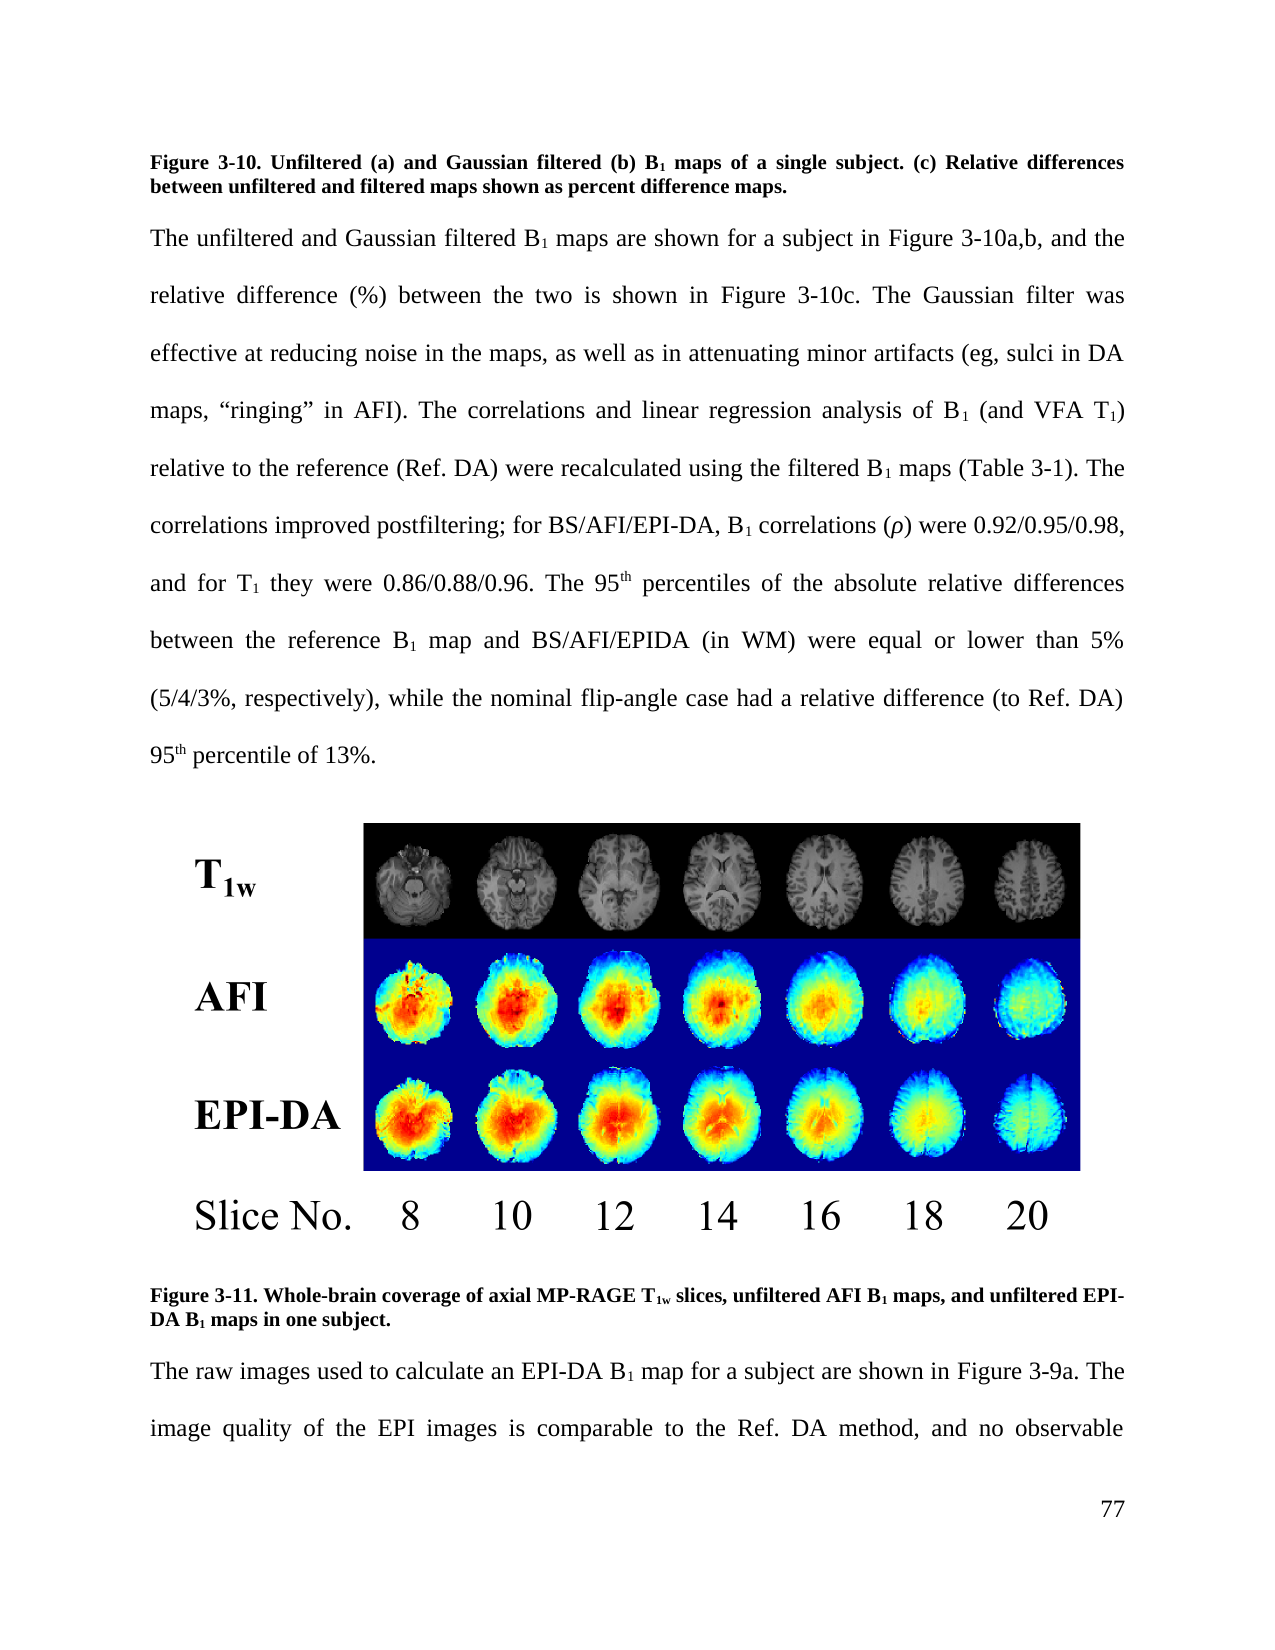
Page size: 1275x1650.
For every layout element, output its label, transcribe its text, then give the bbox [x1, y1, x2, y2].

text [150, 1356, 1125, 1442]
picture [194, 823, 1081, 1230]
